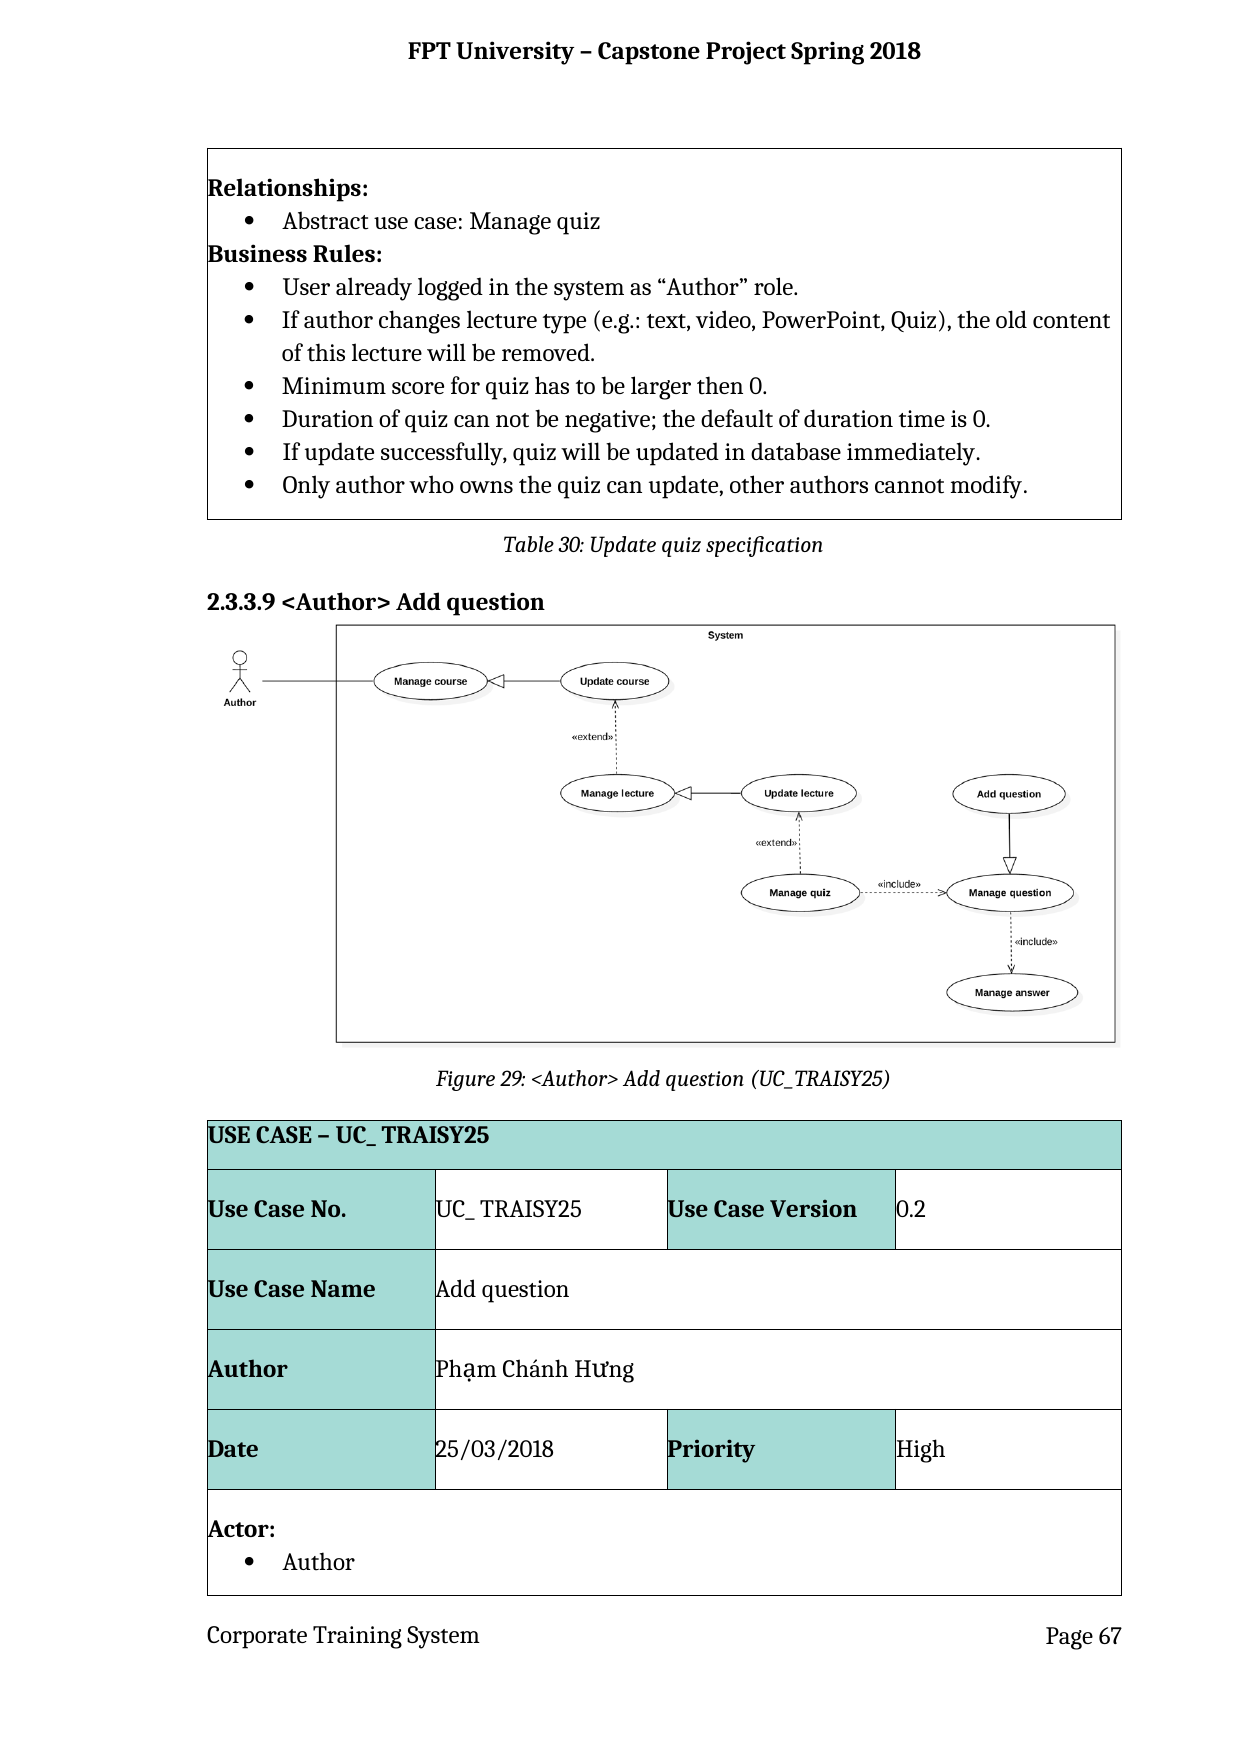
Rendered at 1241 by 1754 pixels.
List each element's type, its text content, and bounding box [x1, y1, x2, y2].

table_cell High [896, 1410, 1121, 1489]
table_cell Use Case No. [208, 1170, 435, 1249]
table_cell Use Case Name [208, 1250, 435, 1329]
table_cell Add question [436, 1250, 1121, 1329]
table_cell UC_ TRAISY25 [436, 1170, 667, 1249]
table_cell Author [208, 1330, 435, 1409]
text 2.3.3.9 <Author> Add question [207, 587, 1122, 616]
text Figure 29: <Author> Add question (UC_TRAISY25) [207, 1066, 1122, 1092]
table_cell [208, 149, 1121, 519]
table_cell Date [208, 1410, 435, 1489]
table_header USE CASE – UC_ TRAISY25 [208, 1121, 1121, 1169]
table_cell 0.2 [896, 1170, 1121, 1249]
picture [206, 616, 1124, 1052]
table_cell Use Case Version [668, 1170, 895, 1249]
table_cell 25/03/2018 [436, 1410, 667, 1489]
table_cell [208, 1490, 1121, 1595]
table_cell Phạm Chánh Hưng [436, 1330, 1121, 1409]
table_cell Priority [668, 1410, 895, 1489]
